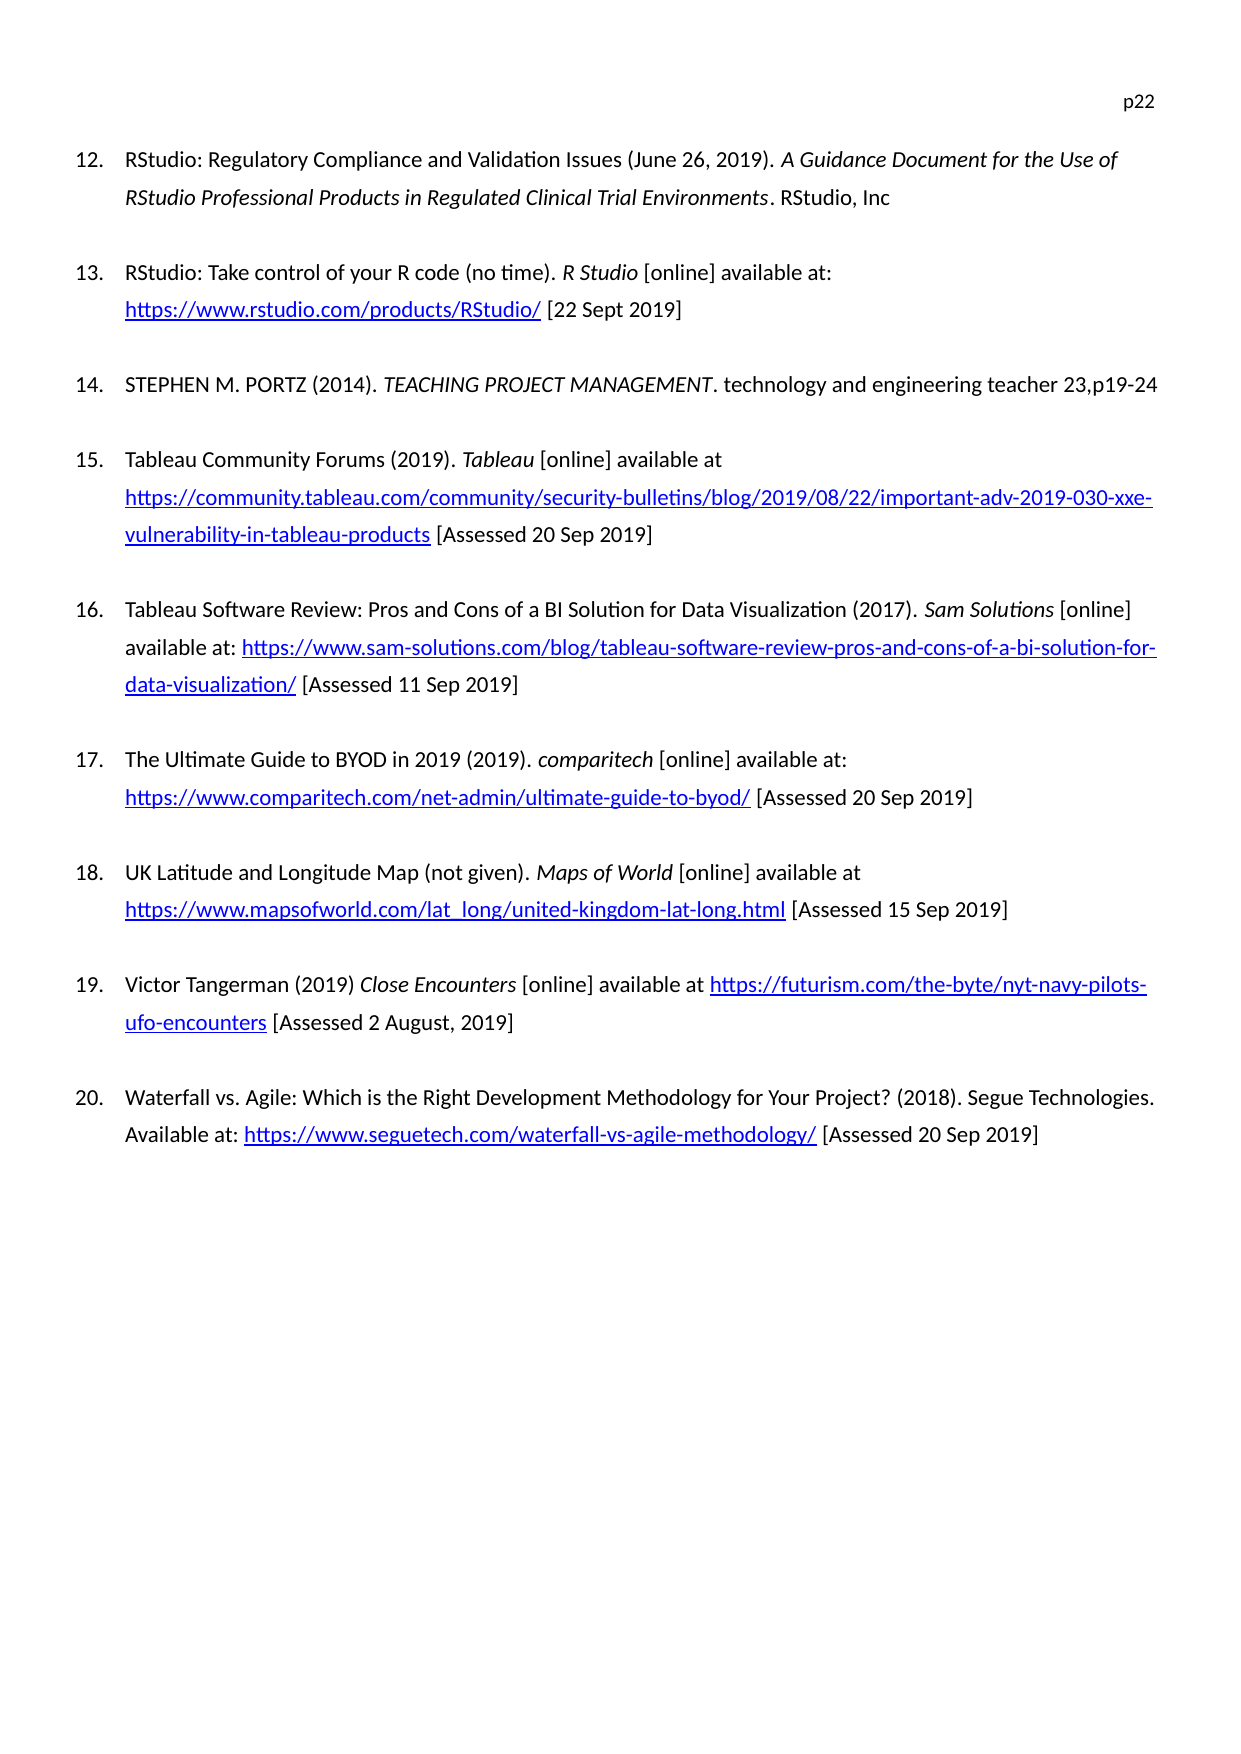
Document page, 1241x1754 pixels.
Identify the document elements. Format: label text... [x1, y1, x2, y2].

list Tableau Community Forums (2019). Tableau [online] available at https://community.tableau.com/community/security-bulletins/blog/2019/08/22/important-adv-2019-030-xxe-vulnerability-in-tableau-products [Assessed 20 Sep 2019] [75, 440, 1165, 553]
list RStudio: Regulatory Compliance and Validation Issues (June 26, 2019). A Guidance Document for the Use of RStudio Professional Products in Regulated Clinical Trial Environments. RStudio, Inc [75, 140, 1165, 215]
list RStudio: Take control of your R code (no time). R Studio [online] available at: https://www.rstudio.com/products/RStudio/ [22 Sept 2019] [75, 253, 1165, 328]
list STEPHEN M. PORTZ (2014). TEACHING PROJECT MANAGEMENT. technology and engineering teacher 23,p19-24 [75, 365, 1165, 403]
list Waterfall vs. Agile: Which is the Right Development Methodology for Your Project? (2018). Segue Technologies. Available at: https://www.seguetech.com/waterfall-vs-agile-methodology/ [Assessed 20 Sep 2019] [75, 1078, 1165, 1153]
list Victor Tangerman (2019) Close Encounters [online] available at https://futurism.com/the-byte/nyt-navy-pilots-ufo-encounters [Assessed 2 August, 2019] [75, 965, 1165, 1040]
list Tableau Software Review: Pros and Cons of a BI Solution for Data Visualization (2017). Sam Solutions [online] available at: https://www.sam-solutions.com/blog/tableau-software-review-pros-and-cons-of-a-bi-solution-for-data-visualization/ [Assessed 11 Sep 2019] [75, 590, 1165, 703]
list UK Latitude and Longitude Map (not given). Maps of World [online] available at https://www.mapsofworld.com/lat_long/united-kingdom-lat-long.html [Assessed 15 Sep 2019] [75, 853, 1165, 928]
list The Ultimate Guide to BYOD in 2019 (2019). comparitech [online] available at: https://www.comparitech.com/net-admin/ultimate-guide-to-byod/ [Assessed 20 Sep 2019] [75, 740, 1165, 815]
